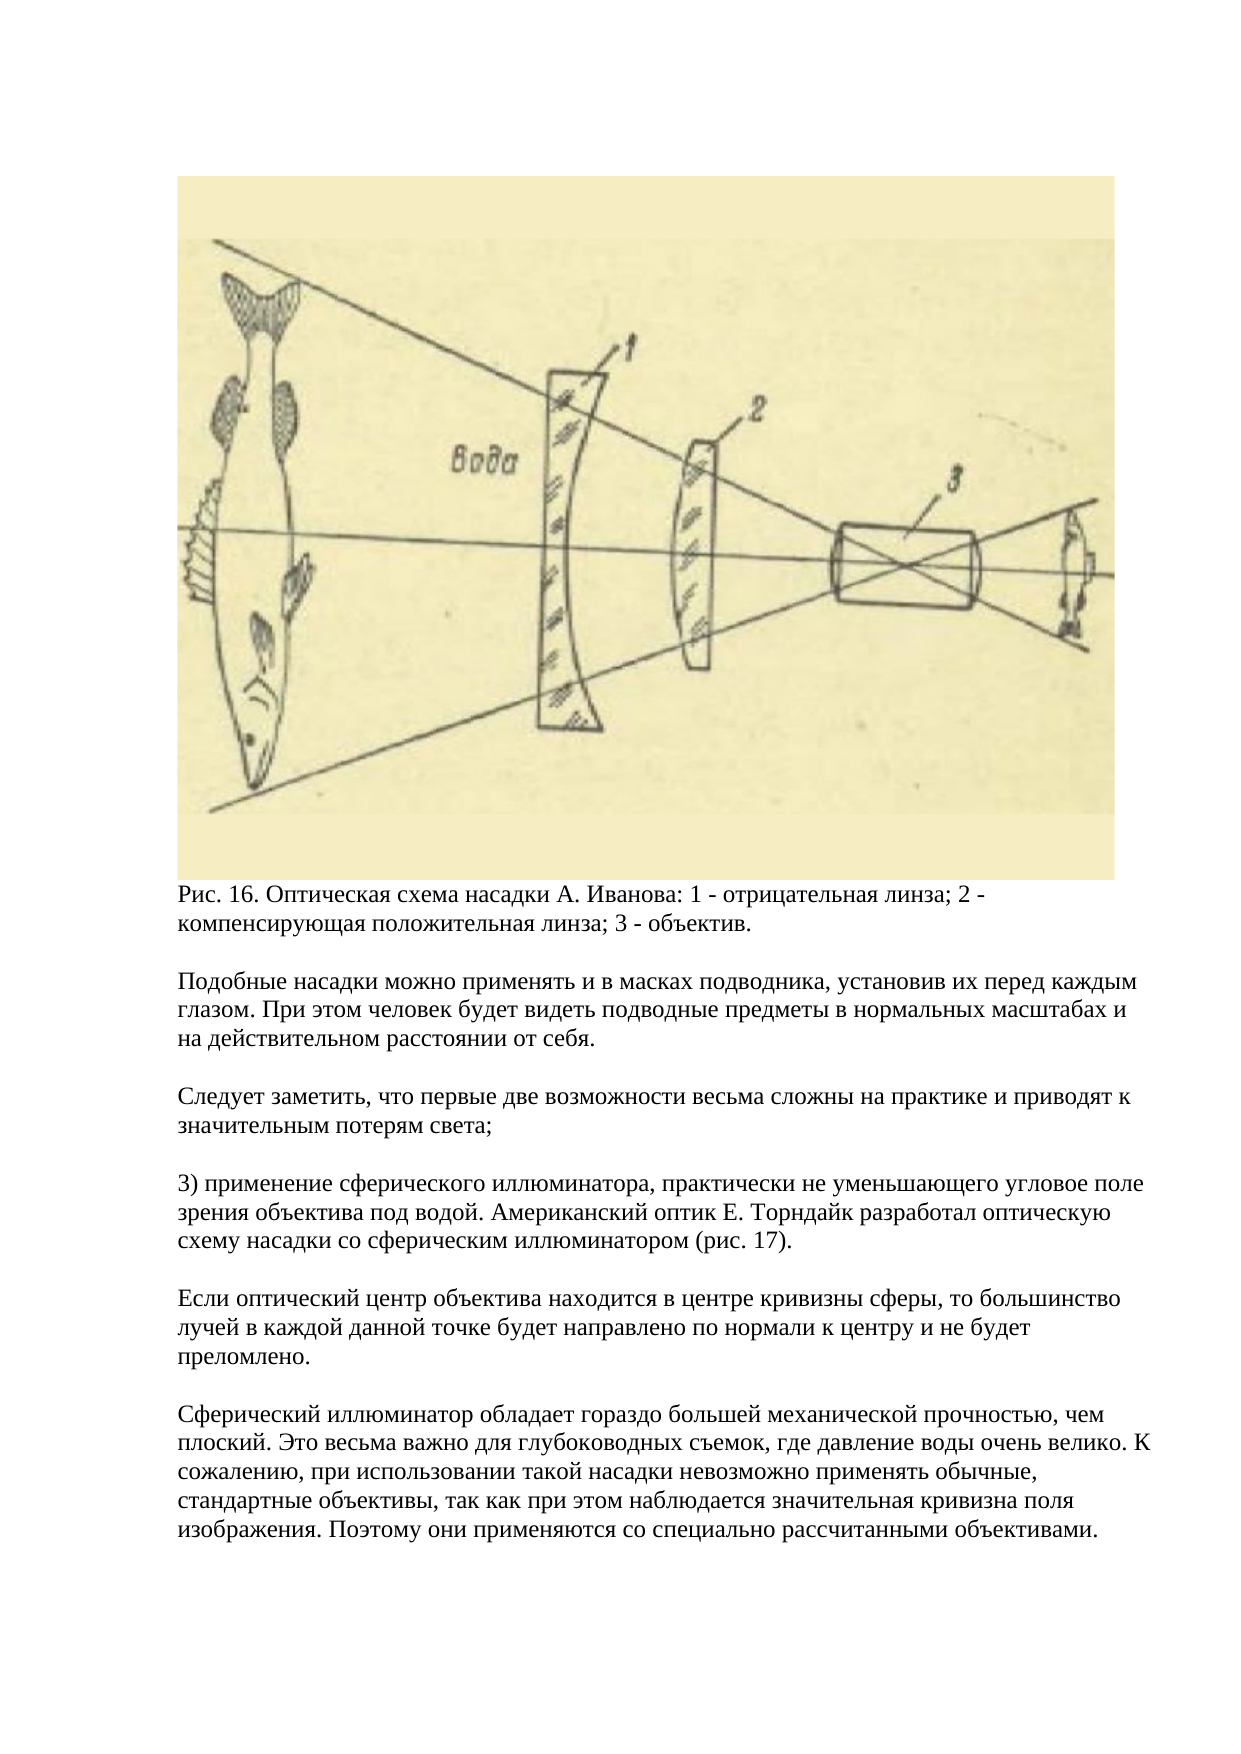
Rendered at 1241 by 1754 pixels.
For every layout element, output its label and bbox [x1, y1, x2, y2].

picture [177, 176, 1115, 880]
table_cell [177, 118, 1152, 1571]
